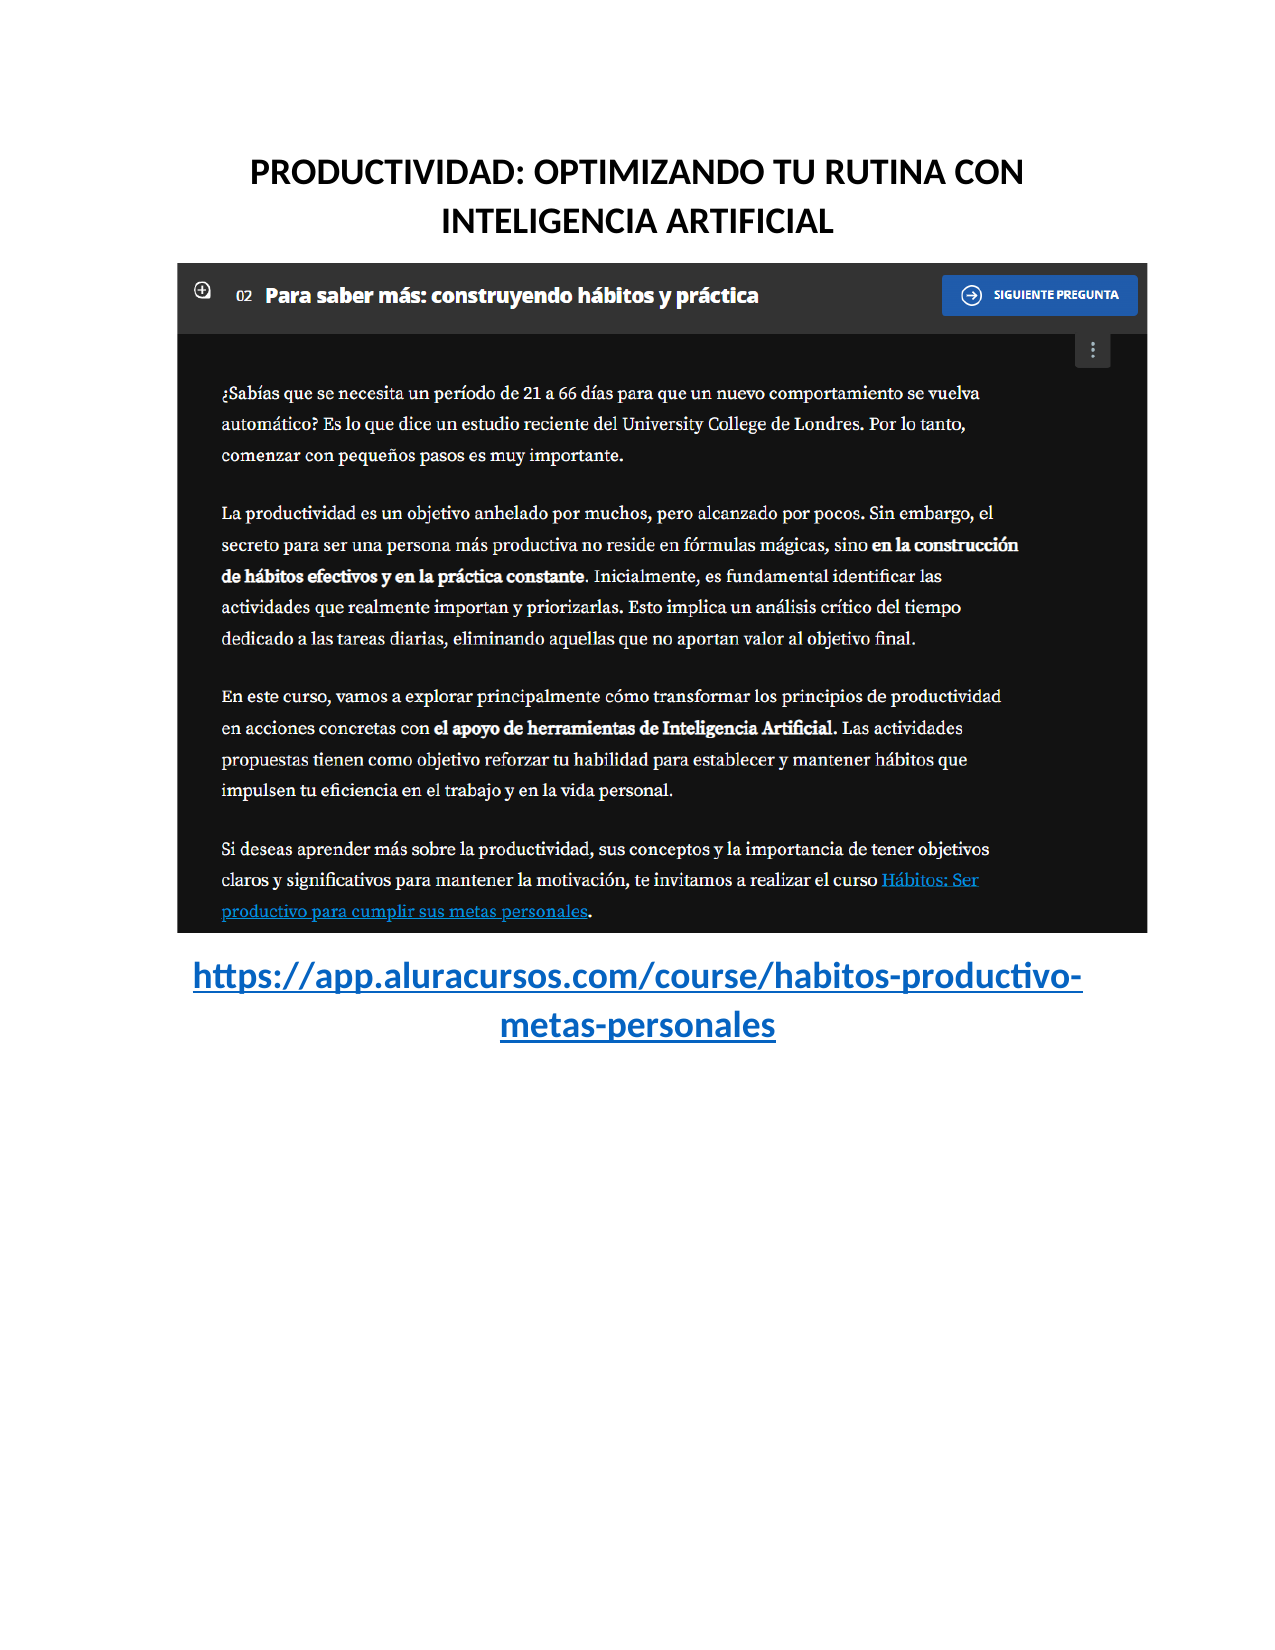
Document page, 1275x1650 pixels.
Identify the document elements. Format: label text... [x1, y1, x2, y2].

text https://app.aluracursos.com/course/habitos-productivo-metas-personales [177, 952, 1098, 1047]
text PRODUCTIVIDAD: OPTIMIZANDO TU RUTINA CON INTELIGENCIA ARTIFICIAL [177, 148, 1098, 243]
picture [177, 263, 1148, 933]
